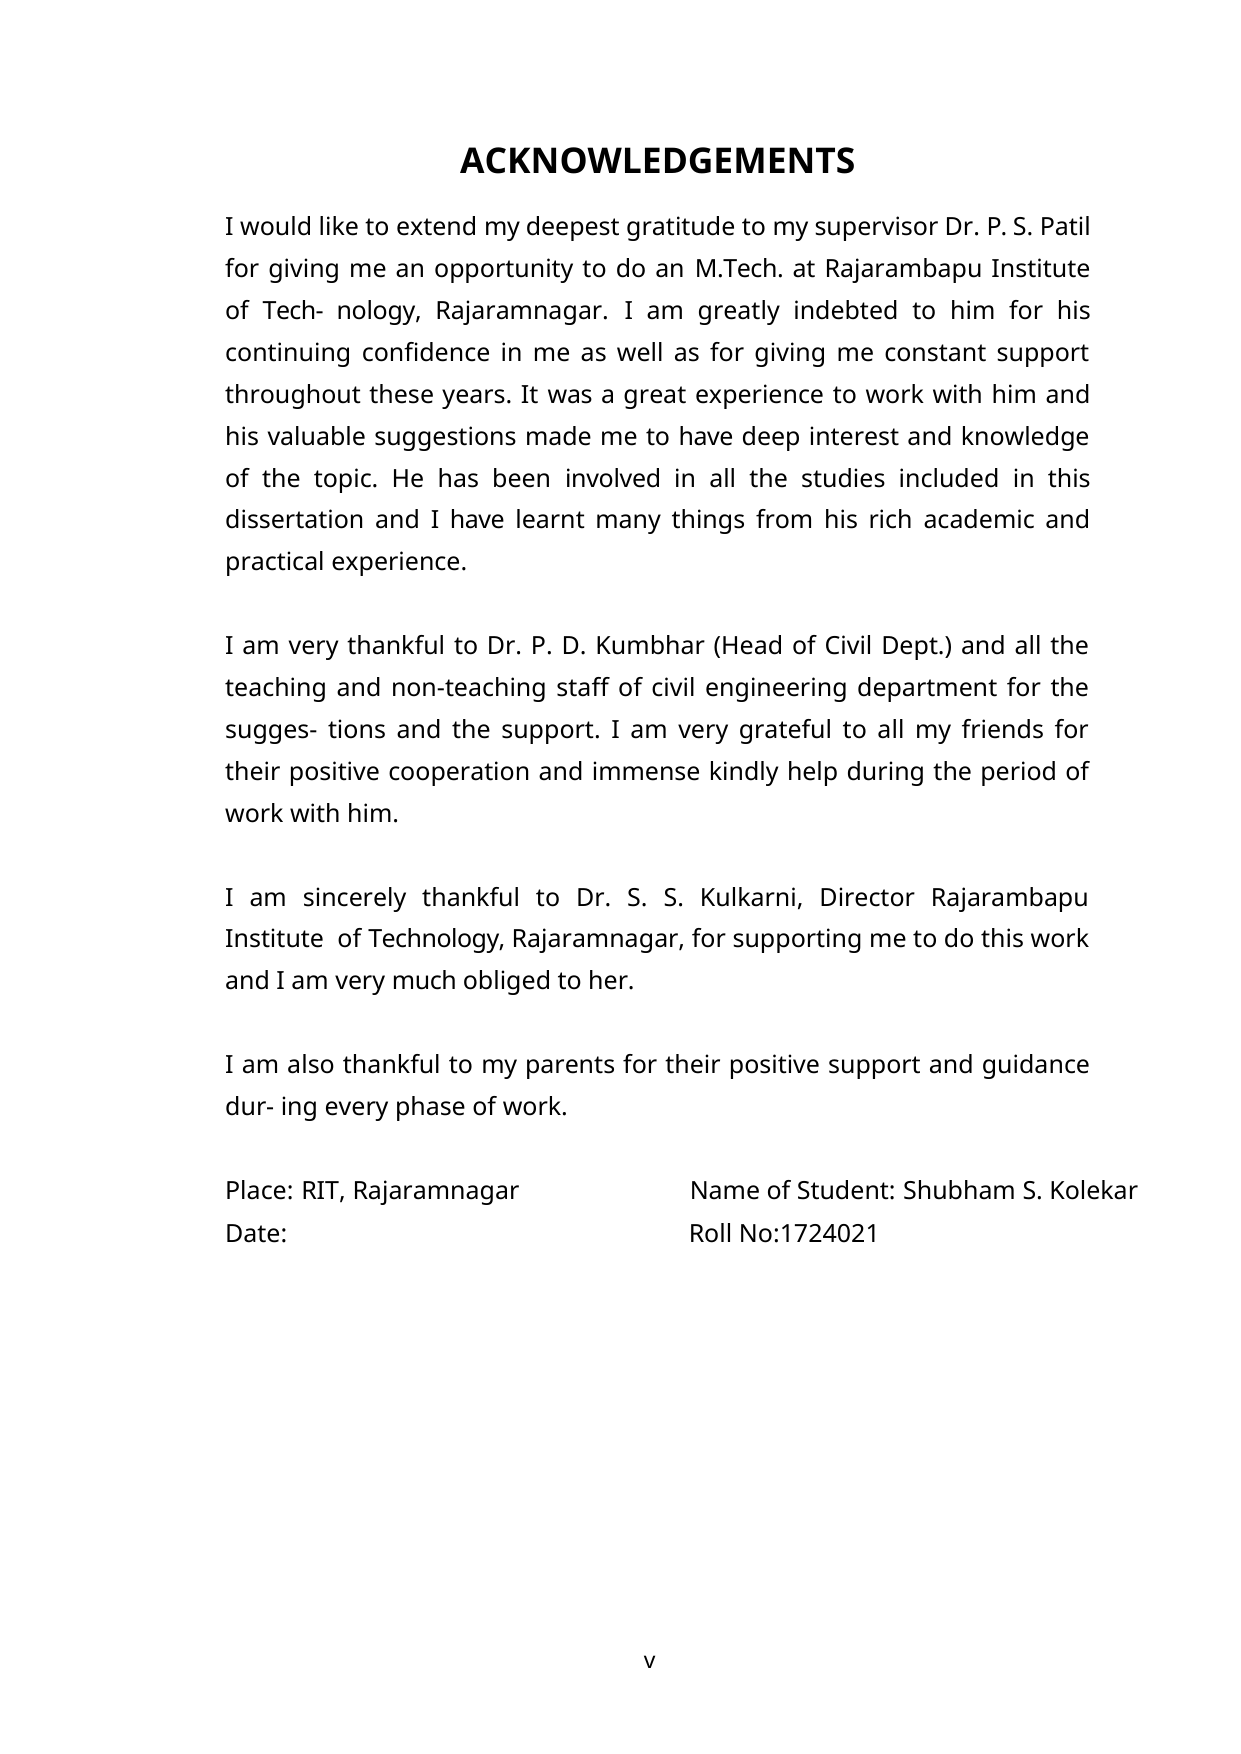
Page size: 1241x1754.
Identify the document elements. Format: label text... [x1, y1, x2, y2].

text I am very thankful to Dr. P. D. Kumbhar (Head of Civil Dept.) and all the teaching and non-teaching staff of civil engineering department for the sugges- tions and the support. I am very grateful to all my friends for their positive cooperation and immense kindly help during the period of work with him. [225, 628, 1090, 829]
text Place: RIT, Rajaramnagar Name of Student: Shubham S. Kolekar [225, 1173, 1186, 1207]
text I would like to extend my deepest gratitude to my supervisor Dr. P. S. Patil for giving me an opportunity to do an M.Tech. at Rajarambapu Institute of Tech- nology, Rajaramnagar. I am greatly indebted to him for his continuing confidence in me as well as for giving me constant support throughout these years. It was a great experience to work with him and his valuable suggestions made me to have deep interest and knowledge of the topic. He has been involved in all the studies included in this dissertation and I have learnt many things from his rich academic and practical experience. [225, 209, 1091, 578]
text Date: Roll No:1724021 [225, 1215, 1186, 1249]
subtitle ACKNOWLEDGEMENTS [223, 137, 1092, 183]
text I am also thankful to my parents for their positive support and guidance dur- ing every phase of work. [225, 1047, 1090, 1123]
text I am sincerely thankful to Dr. S. S. Kulkarni, Director Rajarambapu Institute of Technology, Rajaramnagar, for supporting me to do this work and I am very much obliged to her. [225, 879, 1090, 997]
